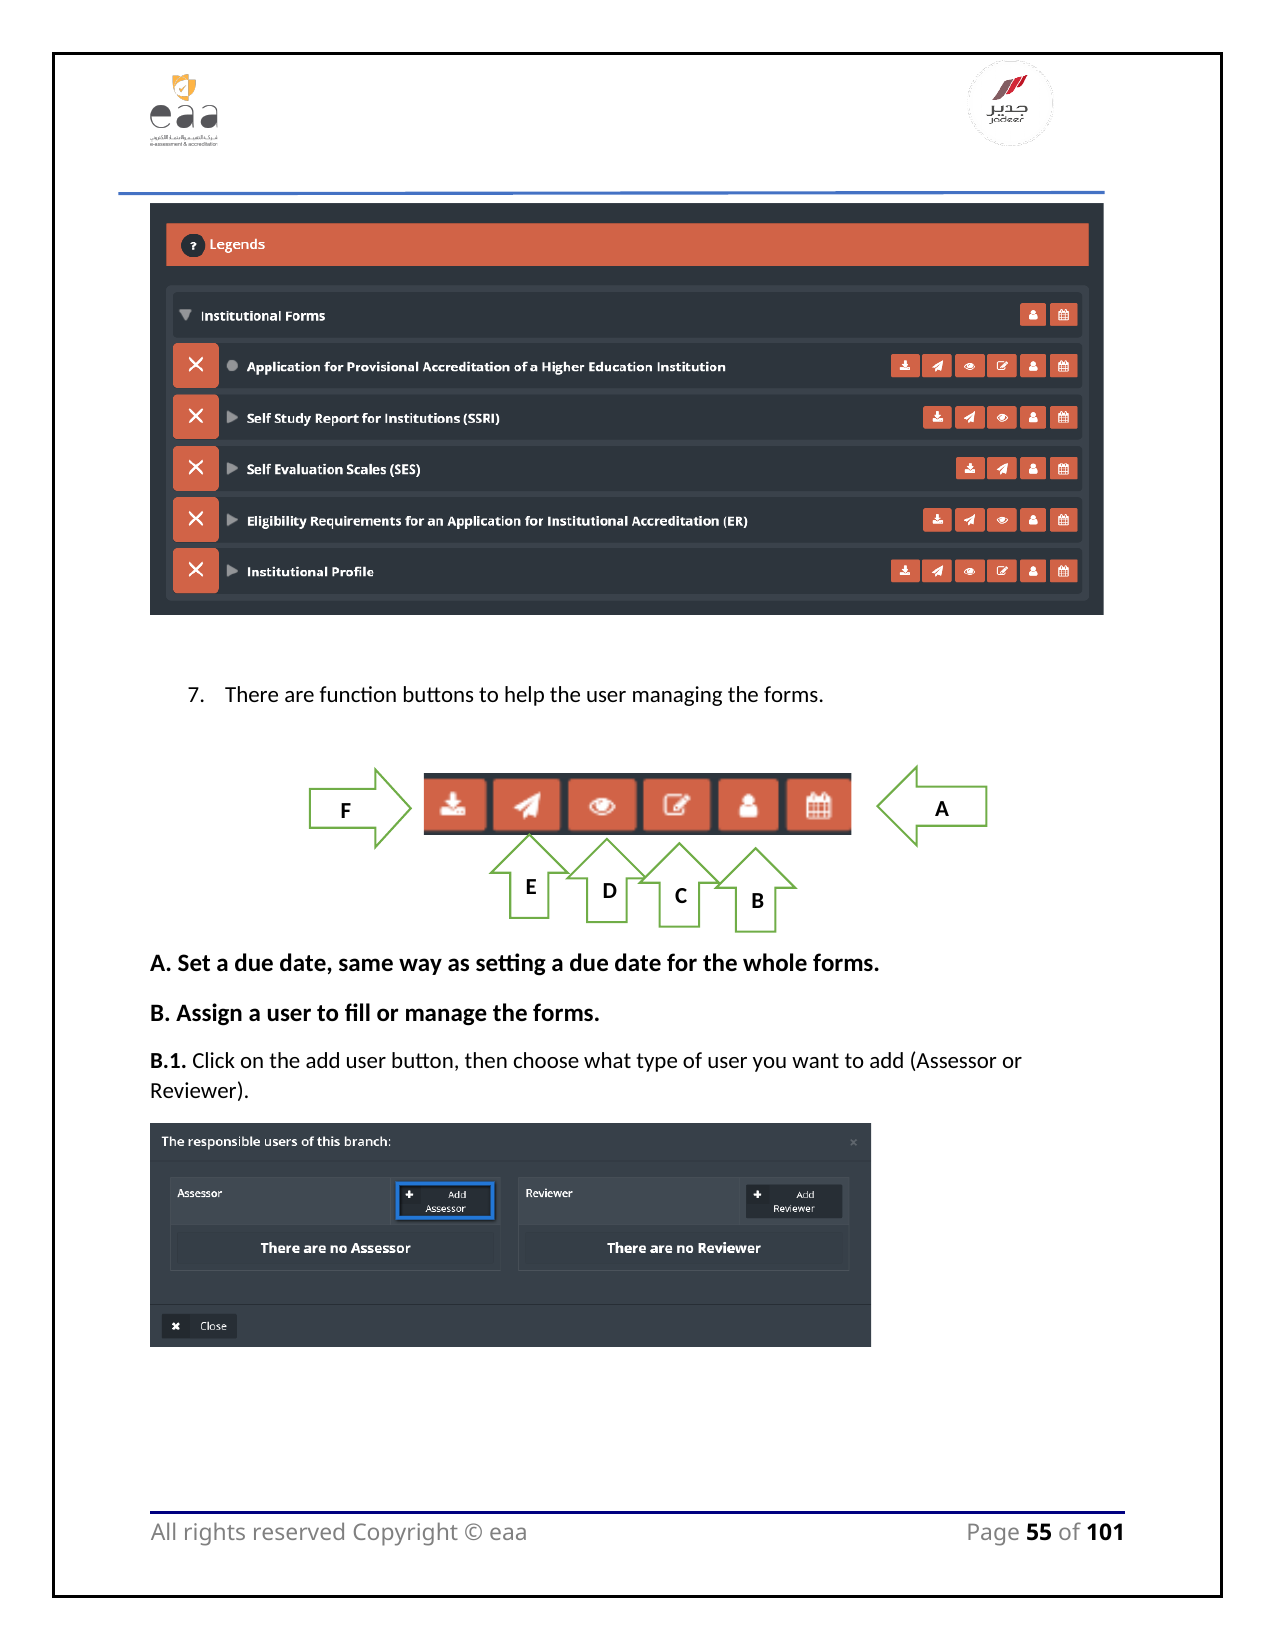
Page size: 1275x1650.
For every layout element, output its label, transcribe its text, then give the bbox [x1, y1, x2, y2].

picture [150, 203, 1104, 615]
list There are function buttons to help the user managing the forms. [187, 680, 1125, 708]
text A. Set a due date, same way as setting a due date for the whole forms. [150, 947, 1125, 978]
picture [150, 74, 218, 146]
text B. Assign a user to fill or manage the forms. [150, 997, 1125, 1027]
picture [423, 773, 852, 835]
text B.1. Click on the add user button, then choose what type of user you want to add (Assessor or Reviewer). [150, 1046, 1125, 1105]
picture [150, 1123, 872, 1347]
picture [967, 60, 1054, 146]
